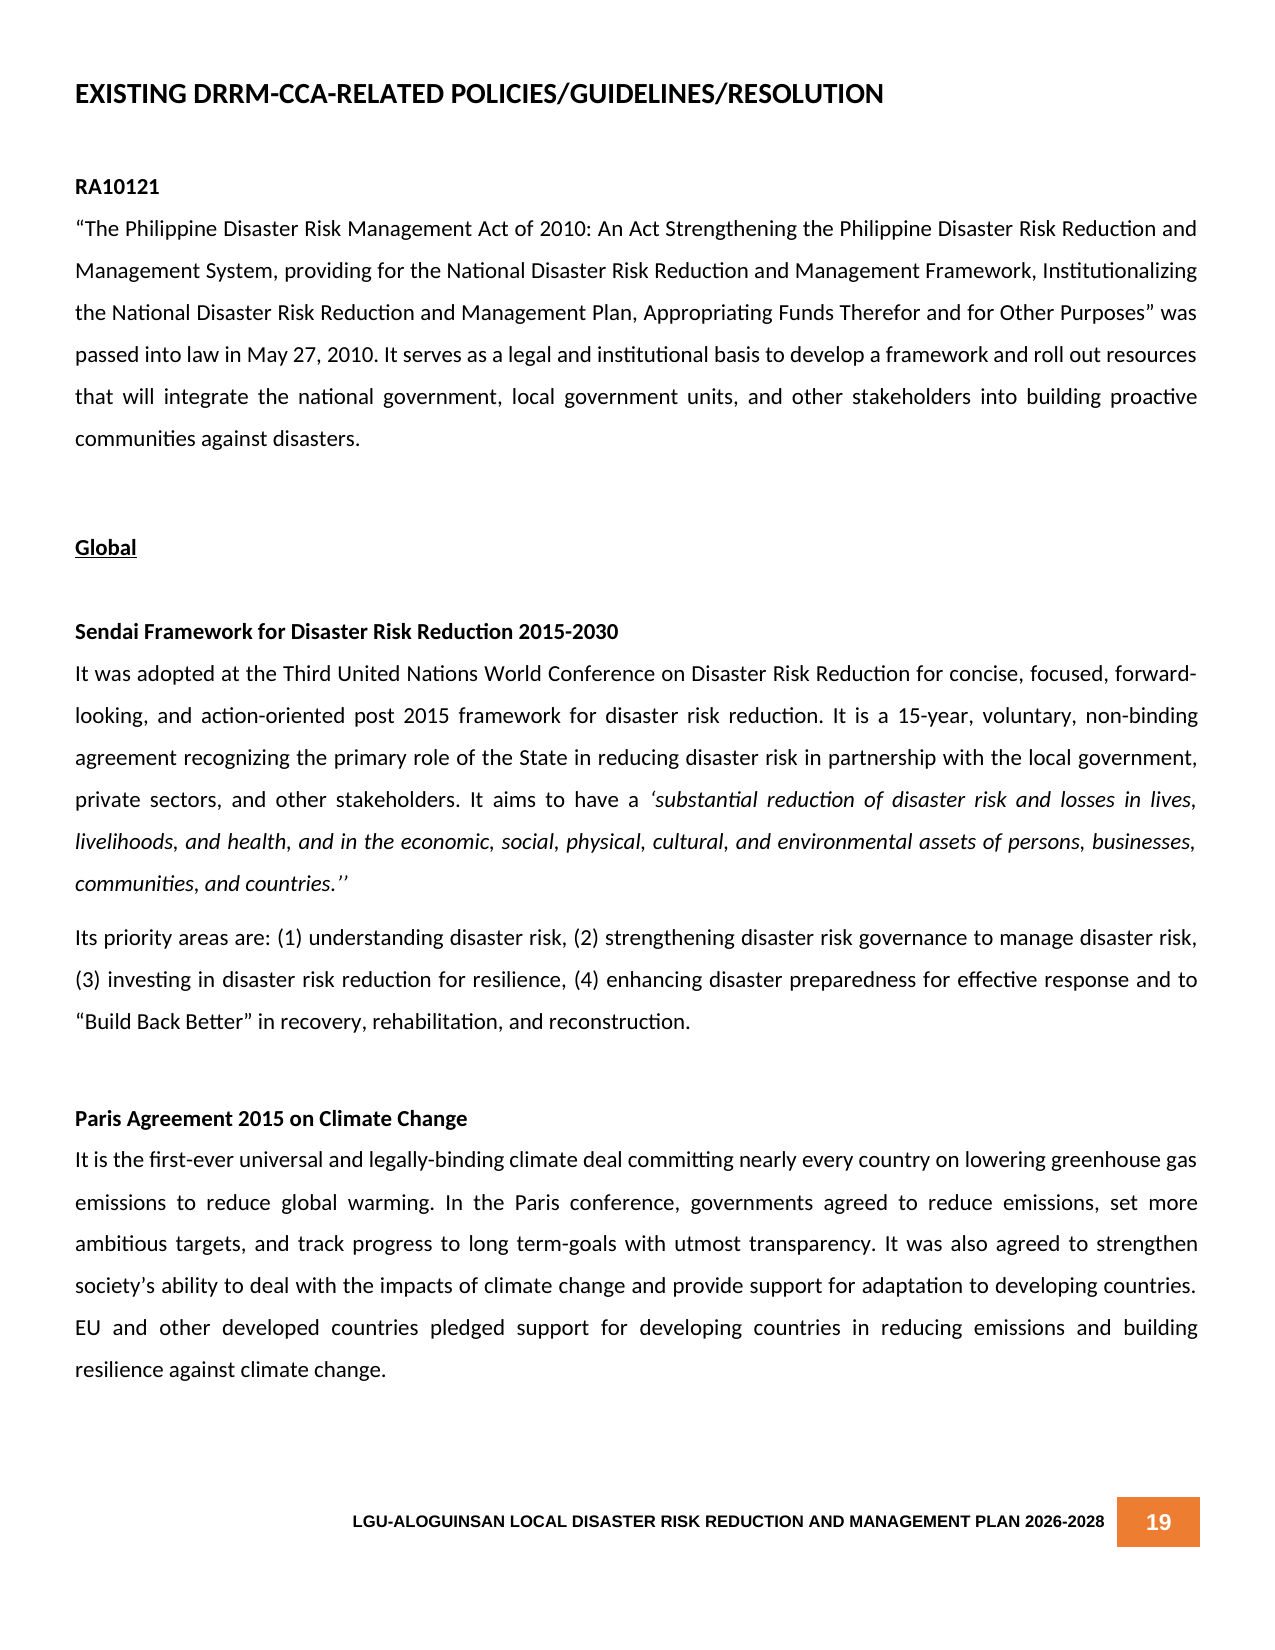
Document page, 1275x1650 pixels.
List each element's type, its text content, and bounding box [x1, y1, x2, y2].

text Paris Agreement 2015 on Climate Change [75, 1104, 1200, 1132]
text EXISTING DRRM-CCA-RELATED POLICIES/GUIDELINES/RESOLUTION [75, 75, 1200, 111]
text Its priority areas are: (1) understanding disaster risk, (2) strengthening disaster risk governance to manage disaster risk, (3) investing in disaster risk reduction for resilience, (4) enhancing disaster preparedness for effective response and to “Build Back Better” in recovery, rehabilitation, and reconstruction. [75, 923, 1200, 1035]
text Global [75, 533, 1200, 561]
text It is the first-ever universal and legally-binding climate deal committing nearly every country on lowering greenhouse gas emissions to reduce global warming. In the Paris conference, governments agreed to reduce emissions, set more ambitious targets, and track progress to long term-goals with utmost transparency. It was also agreed to strengthen society’s ability to deal with the impacts of climate change and provide support for adaptation to developing countries. EU and other developed countries pledged support for developing countries in reducing emissions and building resilience against climate change. [75, 1146, 1200, 1383]
text Sendai Framework for Disaster Risk Reduction 2015-2030 [75, 617, 1200, 645]
text “The Philippine Disaster Risk Management Act of 2010: An Act Strengthening the Philippine Disaster Risk Reduction and Management System, providing for the National Disaster Risk Reduction and Management Framework, Institutionalizing the National Disaster Risk Reduction and Management Plan, Appropriating Funds Therefor and for Other Purposes” was passed into law in May 27, 2010. It serves as a legal and institutional basis to develop a framework and roll out resources that will integrate the national government, local government units, and other stakeholders into building proactive communities against disasters. [75, 214, 1200, 452]
text It was adopted at the Third United Nations World Conference on Disaster Risk Reduction for concise, focused, forward-looking, and action-oriented post 2015 framework for disaster risk reduction. It is a 15-year, voluntary, non-binding agreement recognizing the primary role of the State in reducing disaster risk in partnership with the local government, private sectors, and other stakeholders. It aims to have a ‘substantial reduction of disaster risk and losses in lives, livelihoods, and health, and in the economic, social, physical, cultural, and environmental assets of persons, businesses, communities, and countries.’’ [75, 659, 1200, 897]
text RA10121 [75, 172, 1200, 200]
